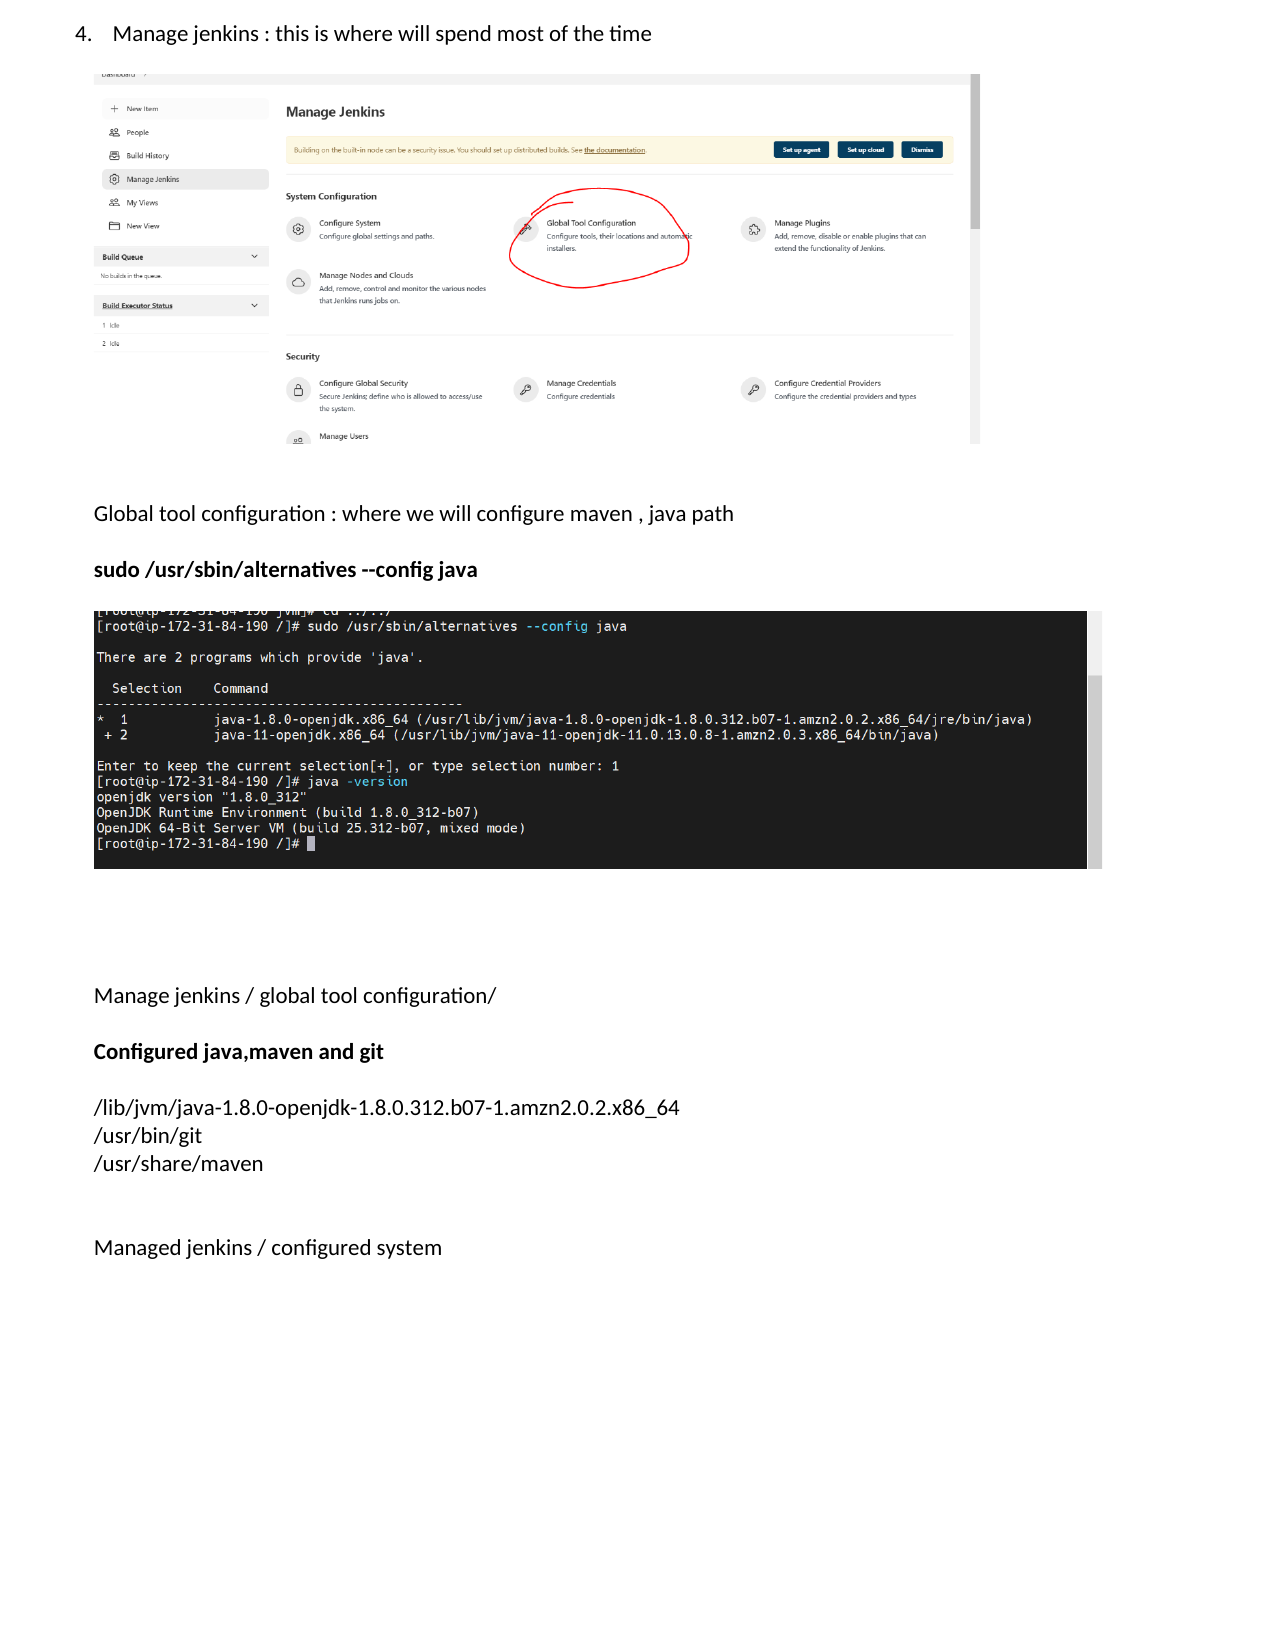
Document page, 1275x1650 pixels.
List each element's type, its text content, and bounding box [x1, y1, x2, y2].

picture [93, 74, 981, 444]
text sudo /usr/sbin/alternatives --config java [94, 556, 1228, 584]
list Manage jenkins : this is where will spend most of the time [75, 19, 1228, 47]
text Configured java,maven and git [94, 1037, 1228, 1065]
text /usr/share/maven [94, 1149, 1228, 1177]
text Global tool configuration : where we will configure maven , java path [94, 499, 1228, 528]
text Manage jenkins / global tool configuration/ [94, 981, 1228, 1009]
text /lib/jvm/java-1.8.0-openjdk-1.8.0.312.b07-1.amzn2.0.2.x86_64 [94, 1093, 1228, 1121]
picture [93, 611, 1103, 869]
text Managed jenkins / configured system [94, 1233, 1228, 1261]
text /usr/bin/git [94, 1121, 1228, 1149]
